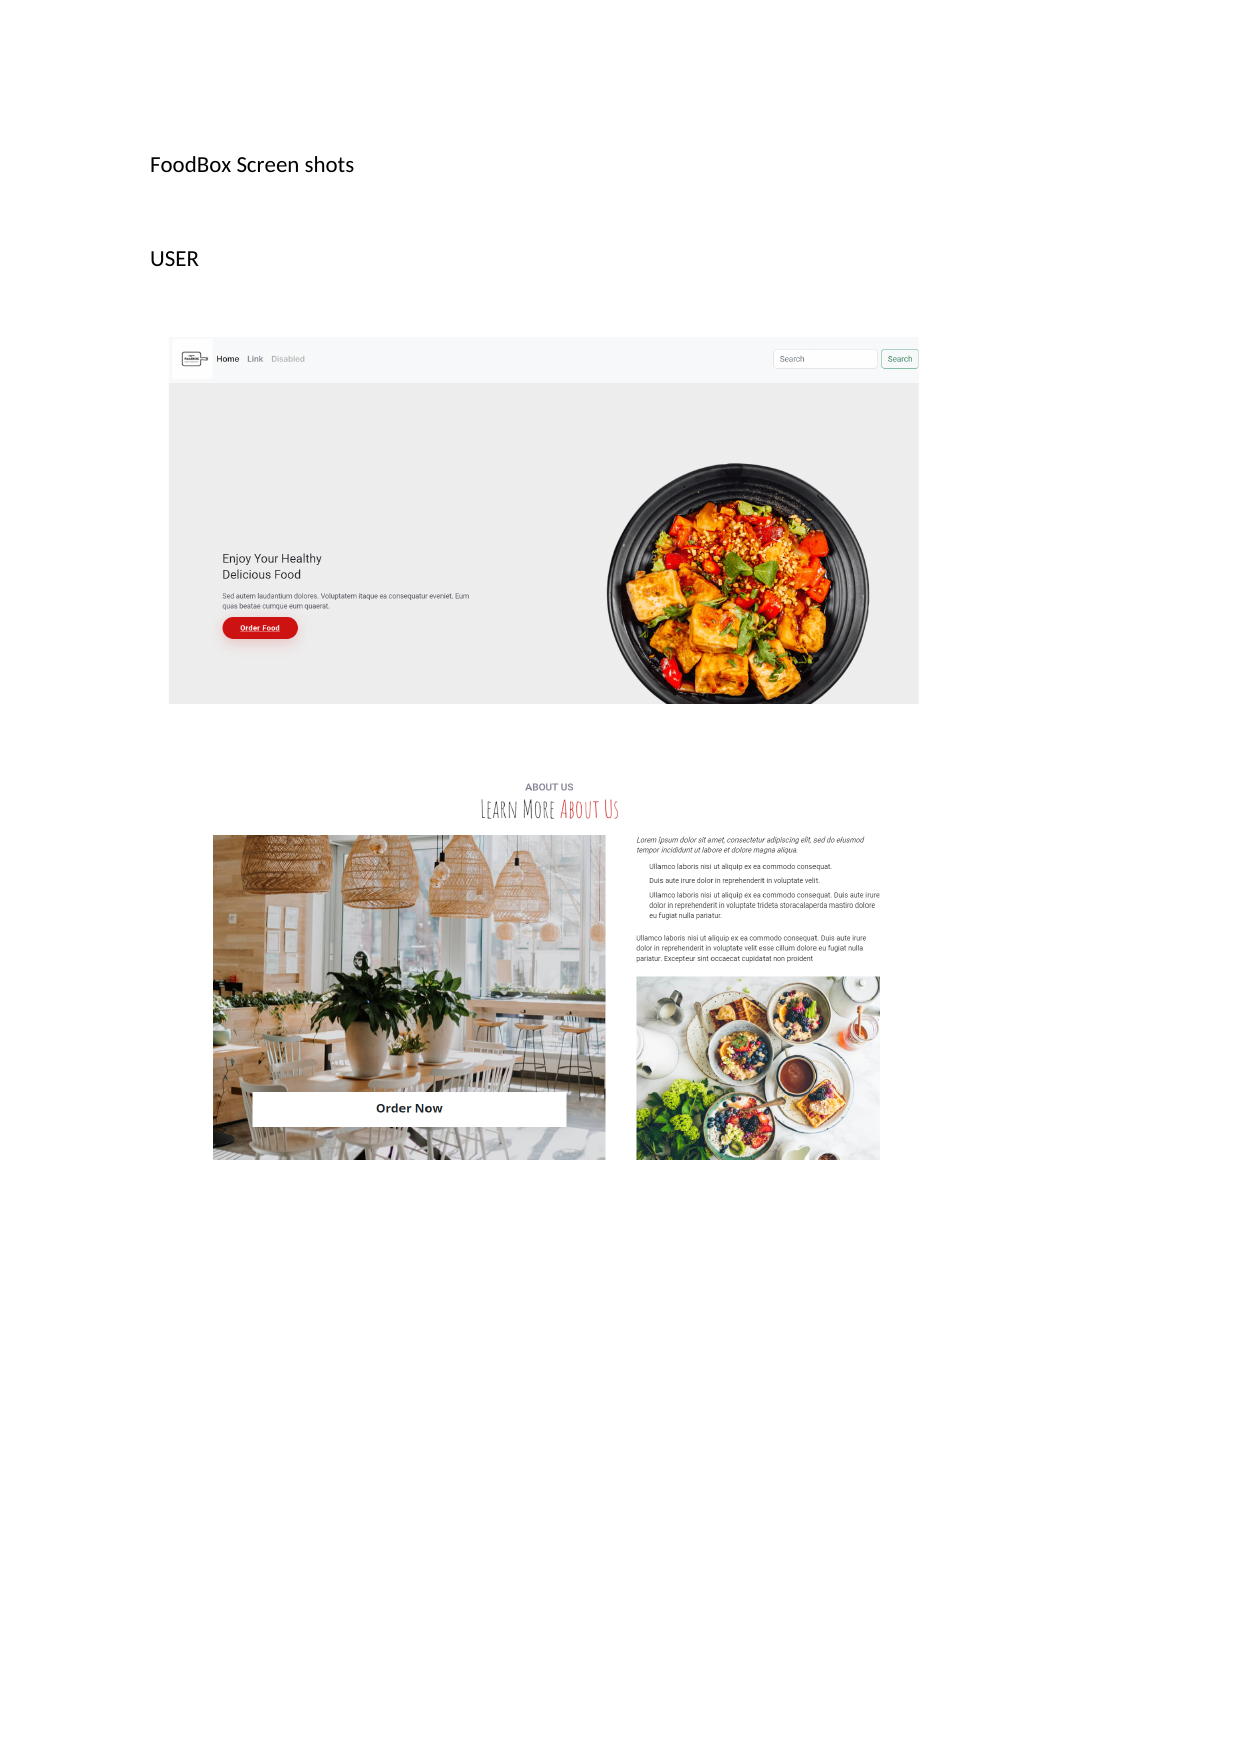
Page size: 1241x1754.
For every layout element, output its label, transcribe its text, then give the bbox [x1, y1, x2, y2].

text USER [150, 244, 1090, 272]
text FoodBox Screen shots [150, 150, 1090, 178]
